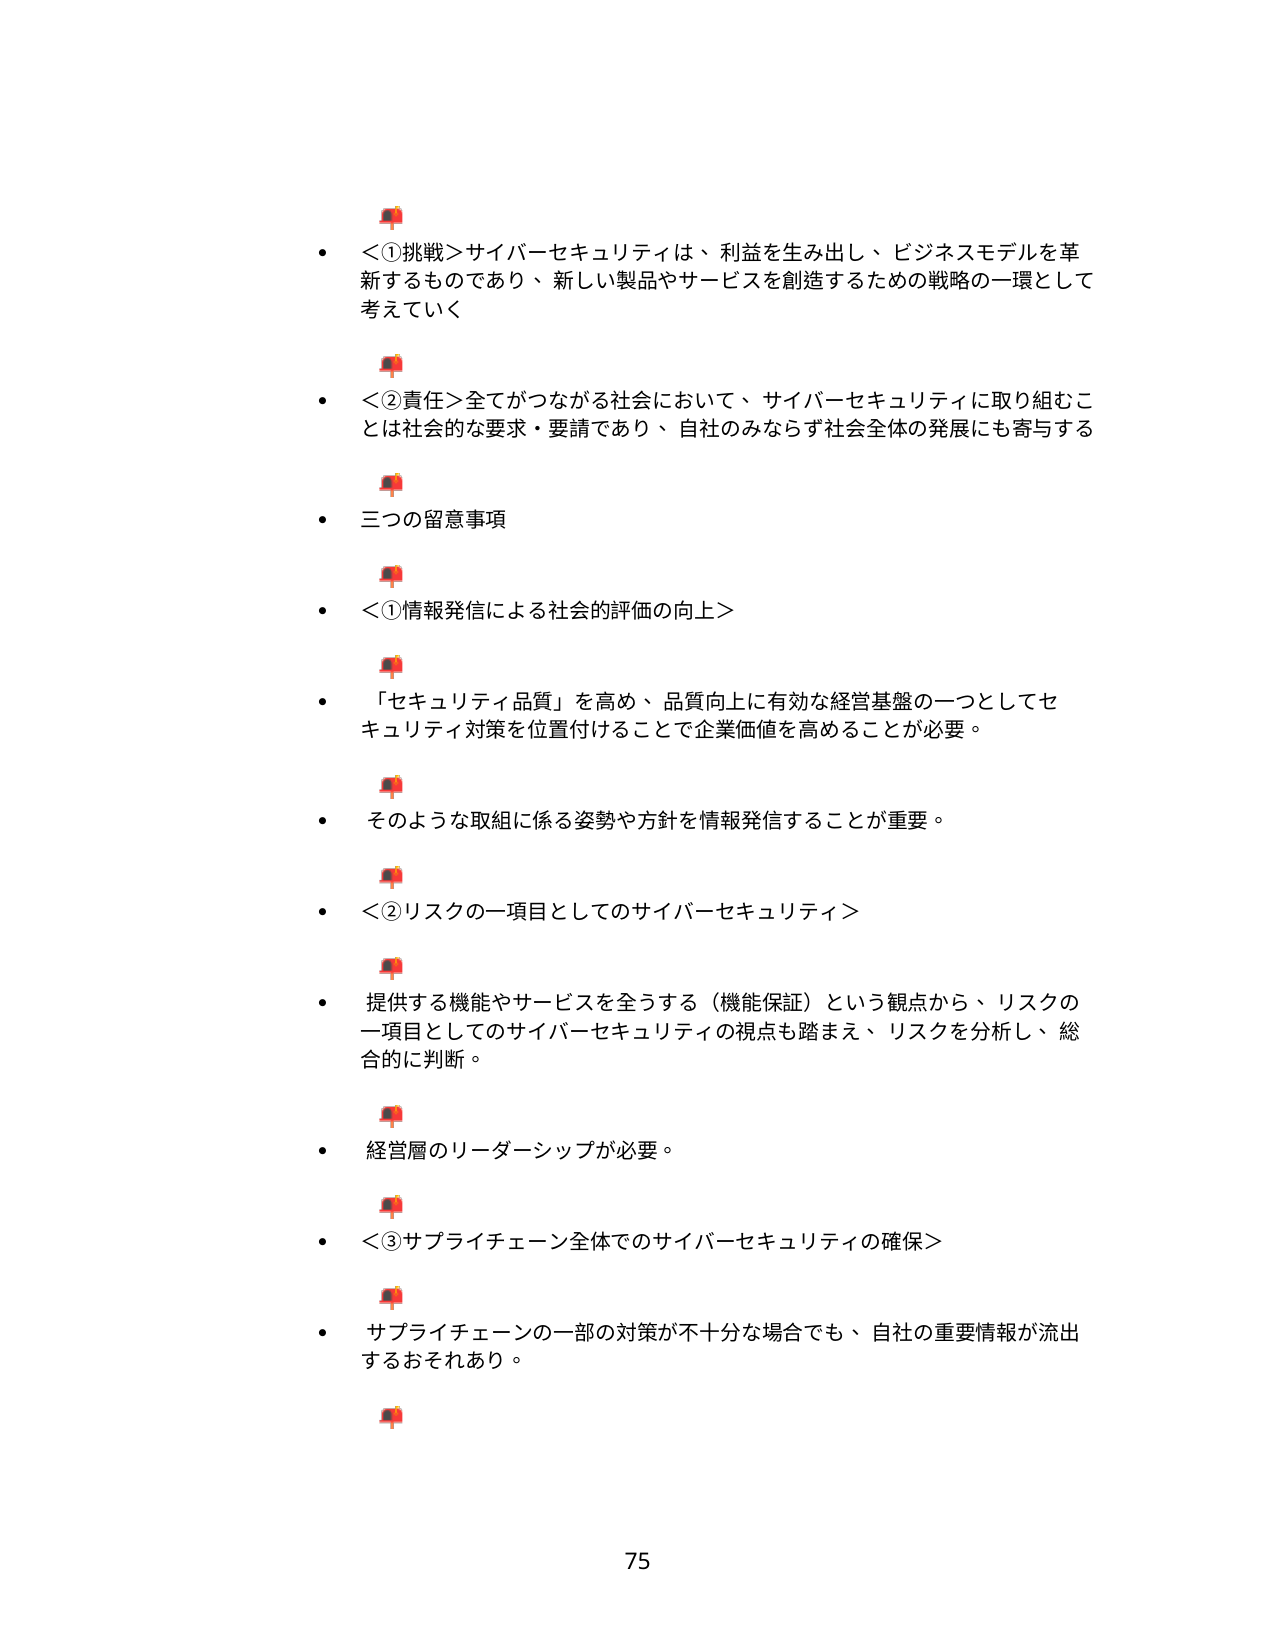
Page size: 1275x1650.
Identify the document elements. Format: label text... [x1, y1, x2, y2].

list 提供する機能やサービスを全うする（機能保証）という観点から、 リスクの一項目としてのサイバーセキュリティの視点も踏まえ、 リスクを分析し、 総合的に判断。 [319, 988, 1098, 1074]
picture [379, 354, 403, 378]
list サプライチェーンの一部の対策が不十分な場合でも、 自社の重要情報が流出するおそれあり。 [319, 1318, 1098, 1375]
picture [379, 957, 403, 980]
list ＜②責任＞全てがつながる社会において、 サイバーセキュリティに取り組むことは社会的な要求・要請であり、 自社のみならず社会全体の発展にも寄与する [319, 386, 1098, 443]
list 「セキュリティ品質」を高め、 品質向上に有効な経営基盤の一つとしてセキュリティ対策を位置付けることで企業価値を高めることが必要。 [319, 687, 1098, 744]
list ＜③サプライチェーン全体でのサイバーセキュリティの確保＞ [319, 1227, 1098, 1256]
picture [379, 1195, 403, 1219]
list ＜①情報発信による社会的評価の向上＞ [319, 596, 1098, 624]
list そのような取組に係る姿勢や方針を情報発信することが重要。 [319, 806, 1098, 835]
picture [379, 1406, 403, 1429]
picture [379, 206, 403, 230]
picture [379, 775, 403, 799]
picture [379, 1105, 403, 1128]
picture [379, 473, 403, 497]
list ＜②リスクの一項目としてのサイバーセキュリティ＞ [319, 897, 1098, 926]
picture [379, 1286, 403, 1310]
list 経営層のリーダーシップが必要。 [319, 1136, 1098, 1164]
list ＜①挑戦＞サイバーセキュリティは、 利益を生み出し、 ビジネスモデルを革新するものであり、 新しい製品やサービスを創造するための戦略の一環として考えていく [319, 238, 1098, 323]
picture [379, 655, 403, 679]
picture [379, 866, 403, 889]
picture [379, 565, 403, 588]
list 三つの留意事項 [319, 505, 1098, 534]
